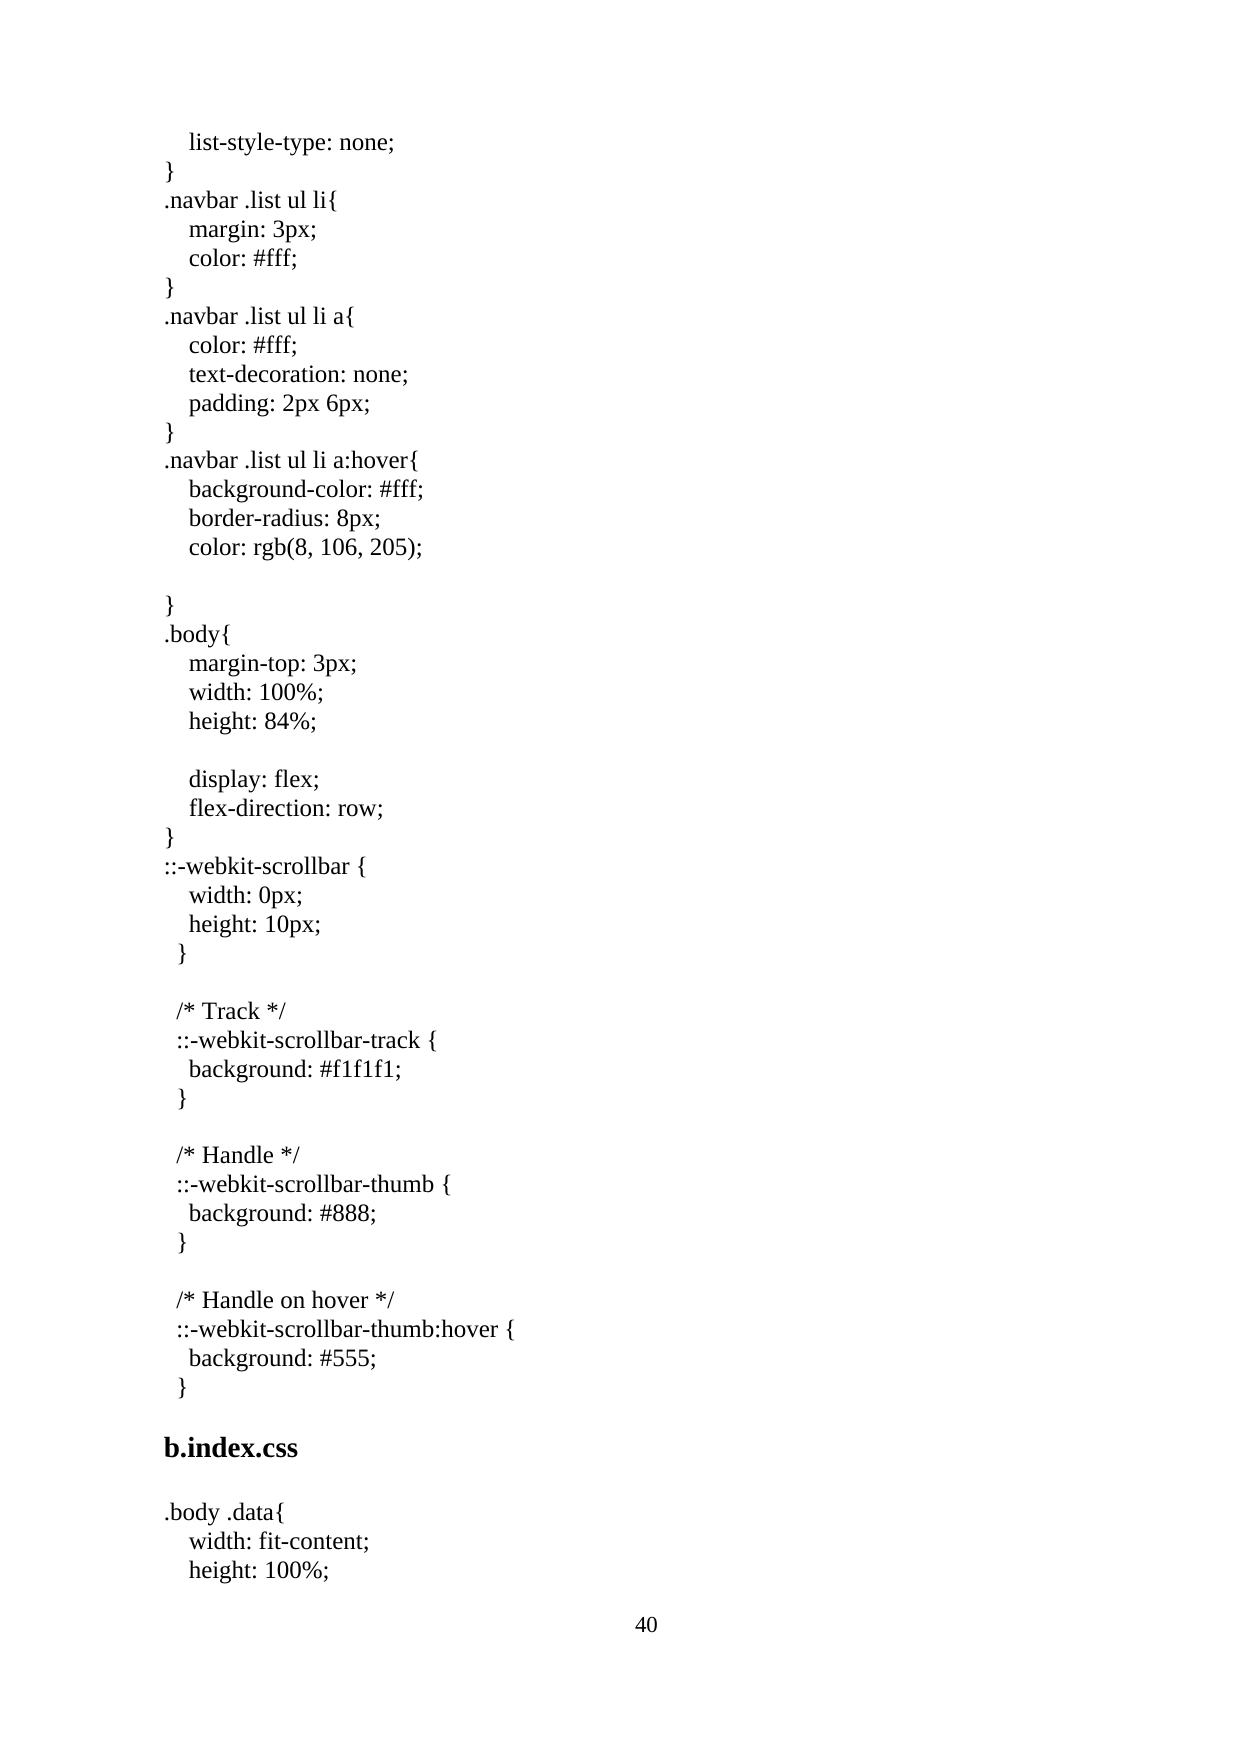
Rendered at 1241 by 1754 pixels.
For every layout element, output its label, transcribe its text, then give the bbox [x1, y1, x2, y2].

text /* Handle on hover */ [163, 1285, 1117, 1314]
text width: 100%; [163, 677, 1117, 706]
text color: rgb(8, 106, 205); [163, 532, 1117, 561]
text text-decoration: none; [163, 359, 1117, 387]
text } [163, 938, 1117, 967]
text } [163, 1372, 1117, 1401]
text .navbar .list ul li a{ [163, 301, 1117, 329]
text /* Track */ [163, 996, 1117, 1024]
text } [163, 1083, 1117, 1111]
text background: #555; [163, 1343, 1117, 1372]
text flex-direction: row; [163, 793, 1117, 822]
text } [163, 1227, 1117, 1256]
subtitle .body .data{ [163, 1497, 1117, 1526]
text } [163, 590, 1117, 619]
text display: flex; [163, 764, 1117, 793]
text color: #fff; [163, 243, 1117, 272]
text width: 0px; [163, 880, 1117, 909]
text ::-webkit-scrollbar-thumb { [163, 1169, 1117, 1198]
subtitle height: 100%; [163, 1555, 1117, 1584]
text margin-top: 3px; [163, 648, 1117, 677]
text background: #888; [163, 1198, 1117, 1227]
text padding: 2px 6px; [163, 388, 1117, 416]
text } [163, 822, 1117, 851]
text color: #fff; [163, 330, 1117, 358]
text background: #f1f1f1; [163, 1054, 1117, 1082]
text margin: 3px; [163, 214, 1117, 243]
subtitle width: fit-content; [163, 1526, 1117, 1555]
text } [163, 156, 1117, 185]
text .navbar .list ul li{ [163, 185, 1117, 214]
text ::-webkit-scrollbar-track { [163, 1025, 1117, 1053]
subtitle b.index.css [163, 1430, 1117, 1464]
text list-style-type: none; [163, 127, 1117, 156]
text height: 10px; [163, 909, 1117, 938]
text .body{ [163, 619, 1117, 648]
text ::-webkit-scrollbar { [163, 851, 1117, 880]
text /* Handle */ [163, 1141, 1117, 1169]
text height: 84%; [163, 706, 1117, 735]
text background-color: #fff; [163, 474, 1117, 503]
text ::-webkit-scrollbar-thumb:hover { [163, 1314, 1117, 1343]
text border-radius: 8px; [163, 503, 1117, 532]
text } [163, 272, 1117, 301]
text } [163, 417, 1117, 445]
text .navbar .list ul li a:hover{ [163, 446, 1117, 474]
